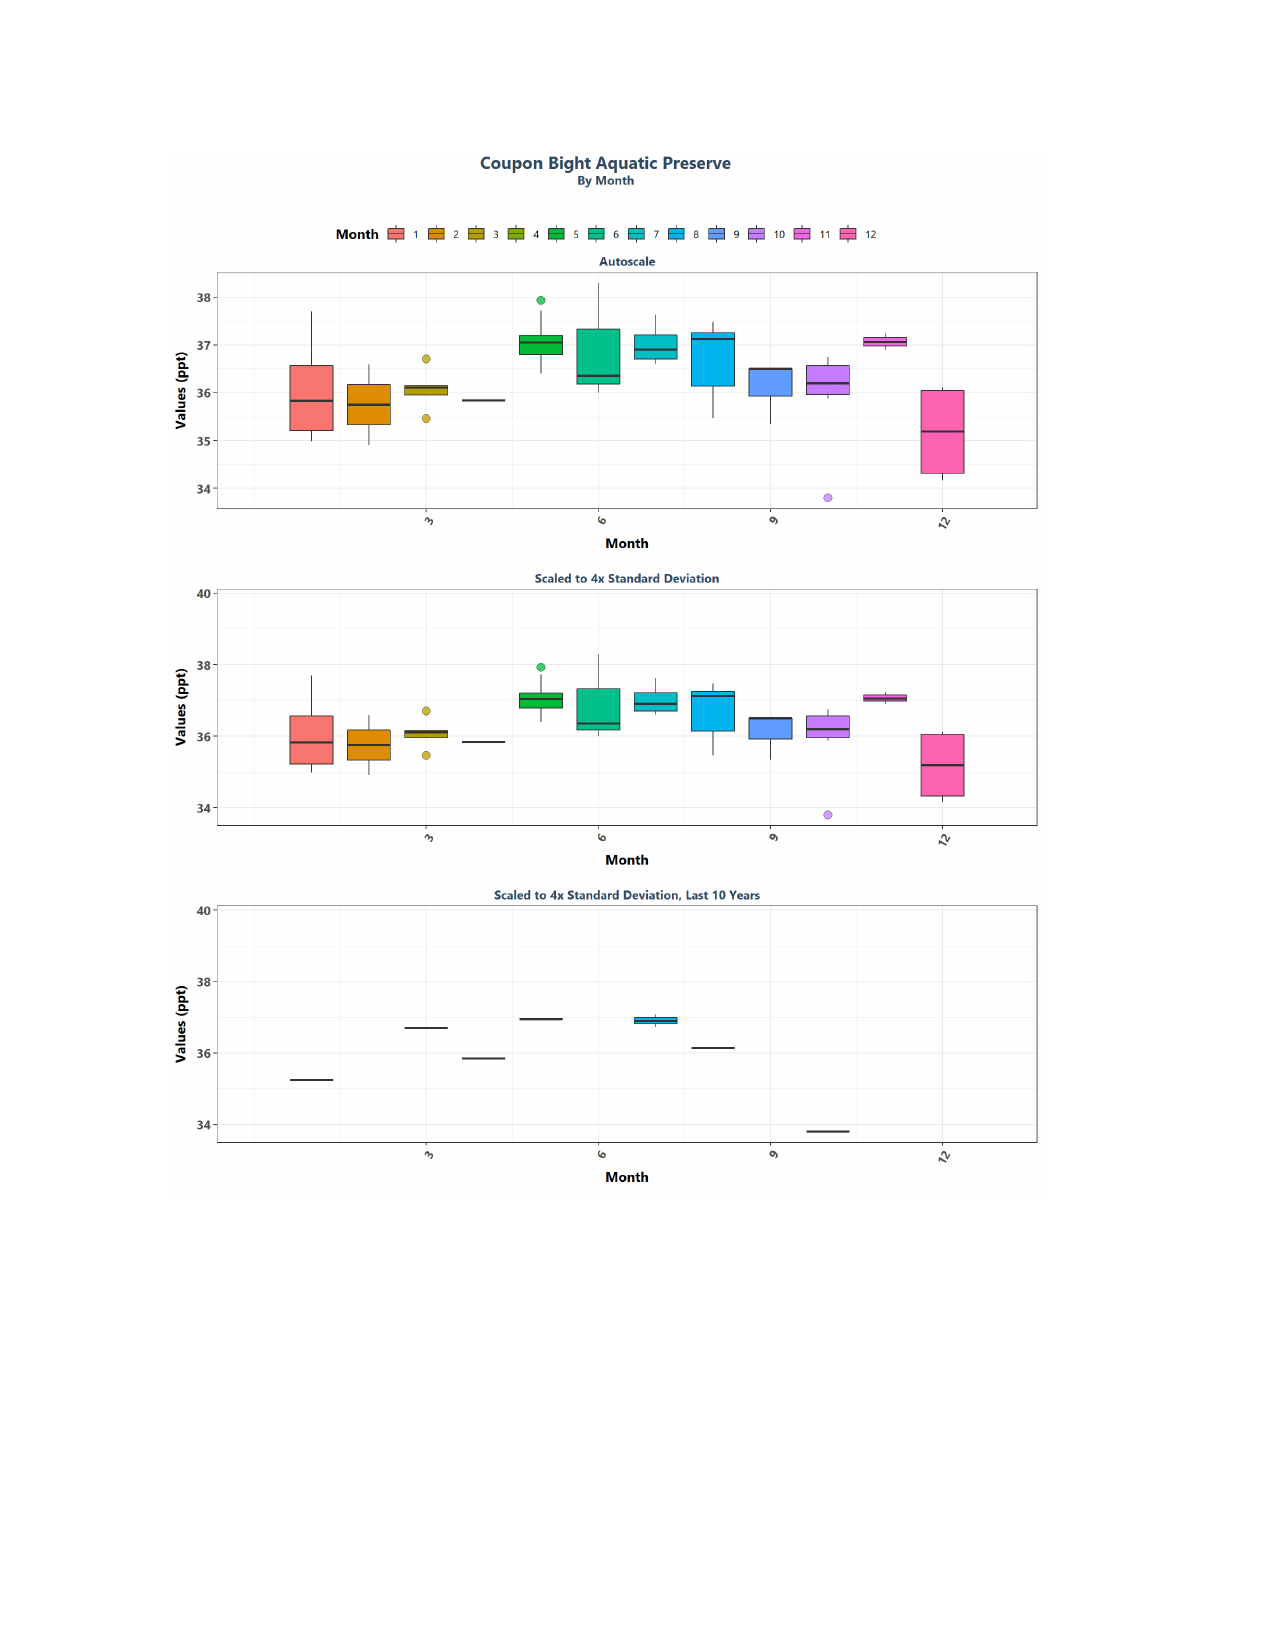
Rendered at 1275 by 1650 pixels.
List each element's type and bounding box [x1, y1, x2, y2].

picture [168, 150, 1044, 1200]
